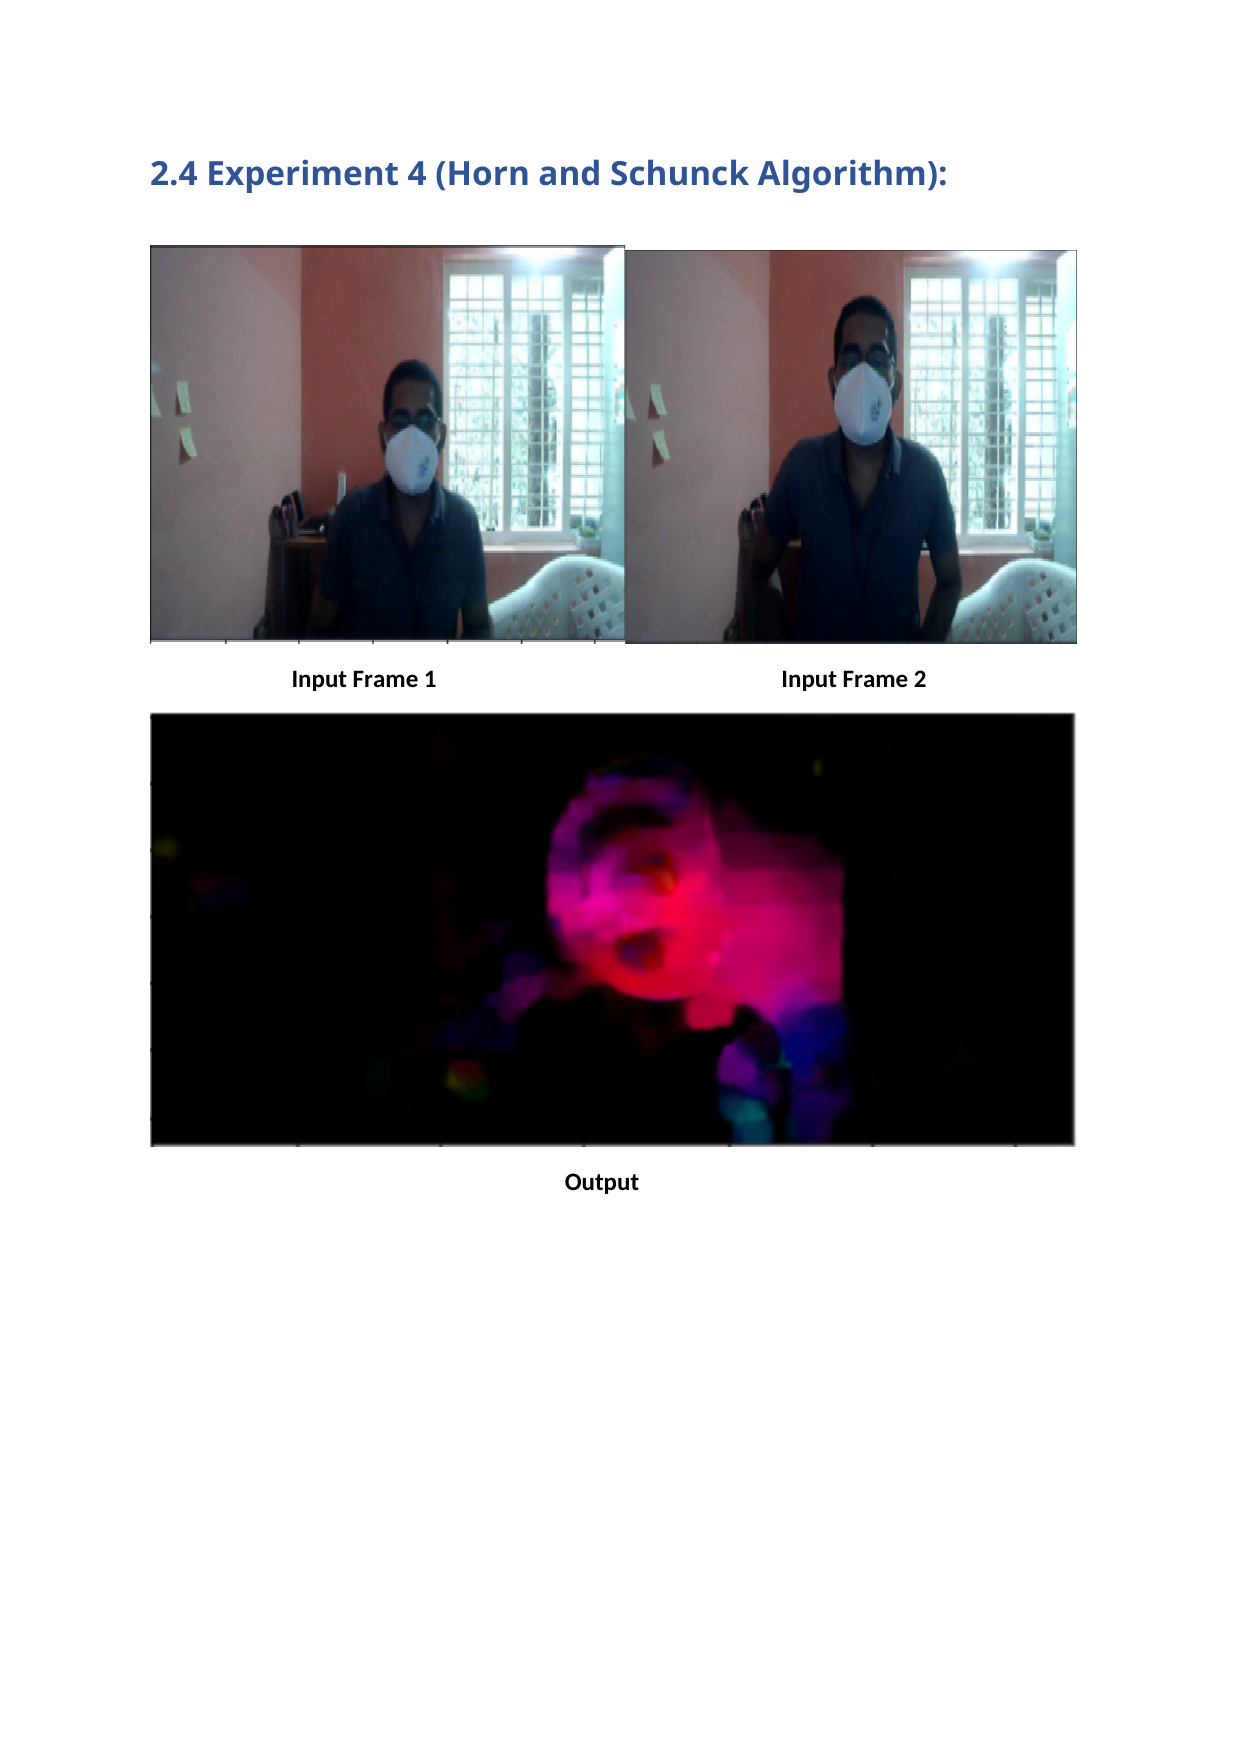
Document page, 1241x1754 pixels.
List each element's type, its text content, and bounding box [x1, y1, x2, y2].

text Input Frame 1 Input Frame 2 [150, 663, 1090, 693]
subtitle 2.4 Experiment 4 (Horn and Schunck Algorithm): [150, 150, 1090, 195]
picture [150, 245, 1077, 644]
text Output [450, 1166, 1090, 1196]
picture [150, 712, 1077, 1147]
